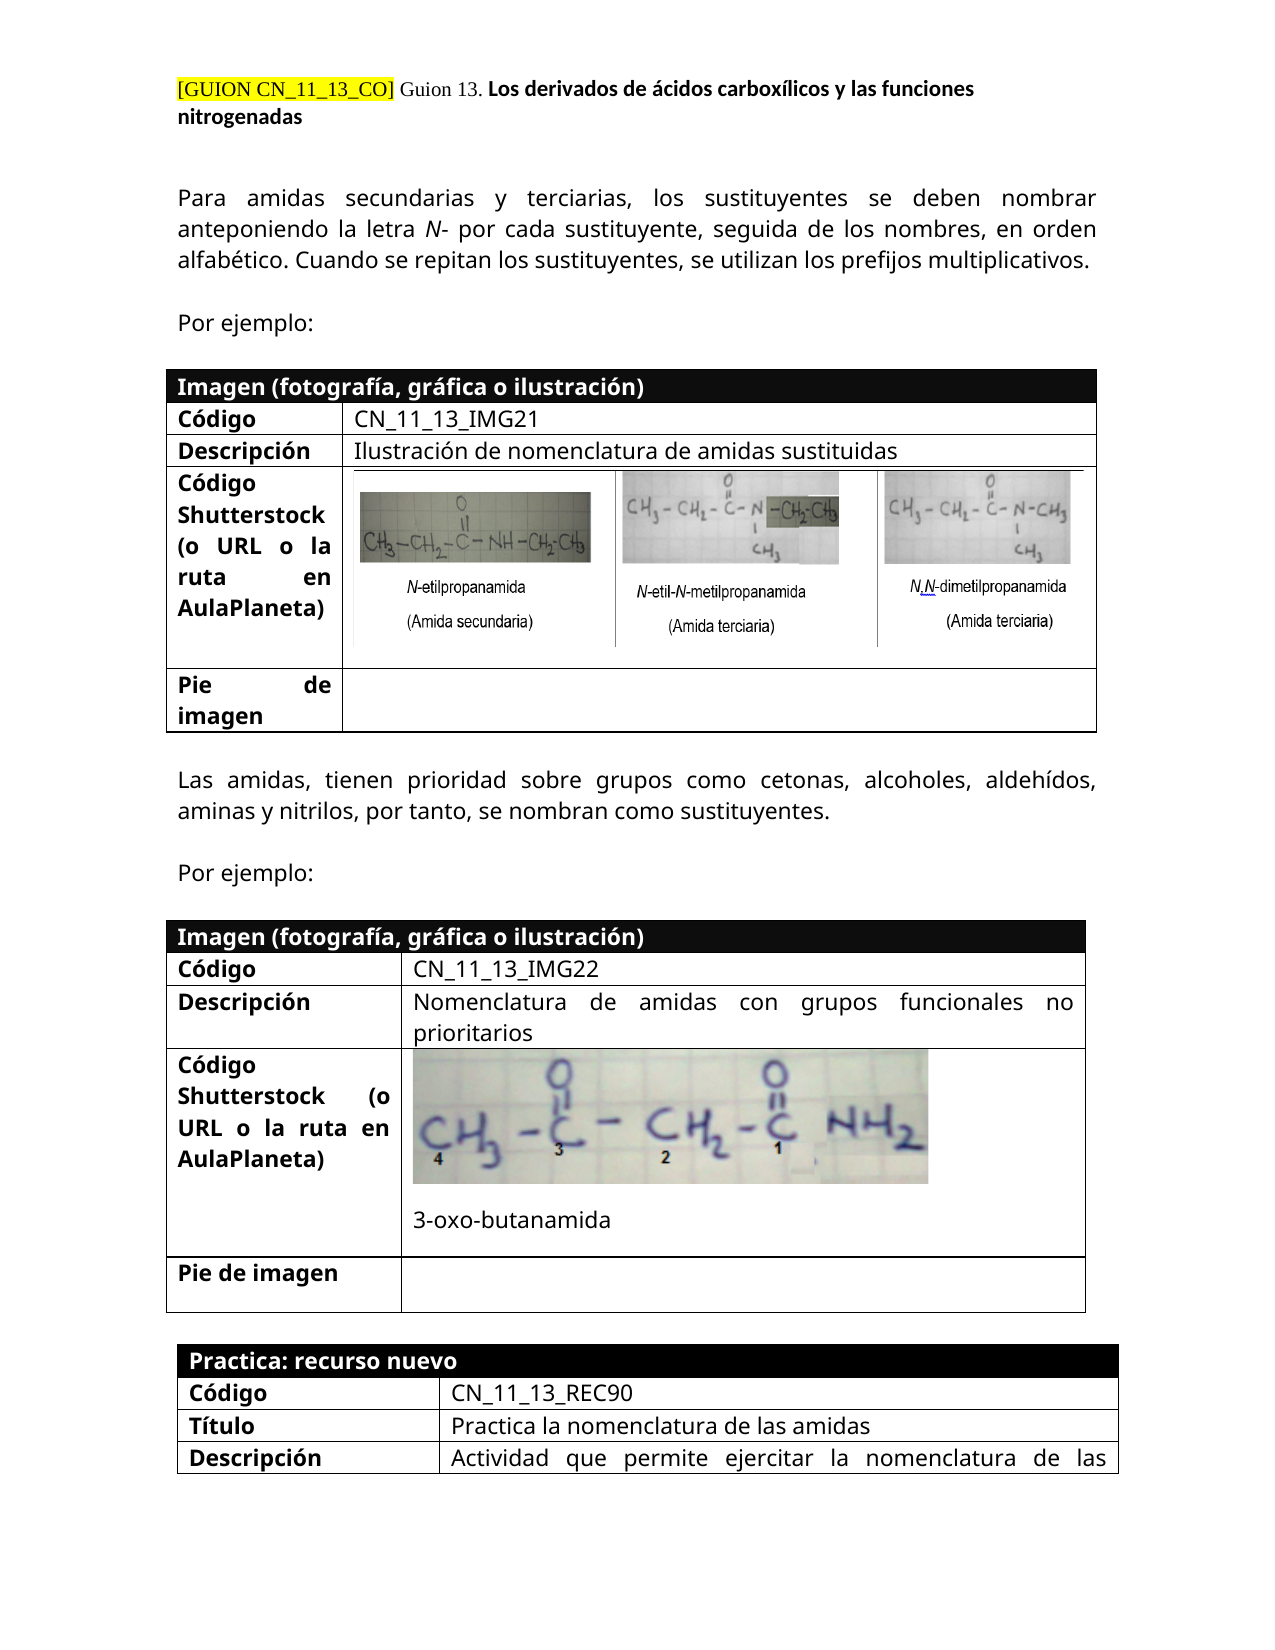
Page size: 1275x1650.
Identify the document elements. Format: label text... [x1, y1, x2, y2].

table_cell Nomenclatura de amidas con grupos funcionales no prioritarios [402, 986, 1085, 1048]
table_cell 3-oxo-butanamida [402, 1049, 1085, 1256]
table_cell Código [167, 953, 401, 984]
table_cell Pie de imagen [167, 669, 342, 731]
table_header Imagen (fotografía, gráfica o ilustración) [167, 370, 1096, 402]
table_cell Código Shutterstock (o URL o la ruta en AulaPlaneta) [167, 467, 342, 668]
table_cell [402, 1258, 1085, 1312]
table_cell CN_11_13_IMG22 [402, 953, 1085, 984]
table_cell Practica la nomenclatura de las amidas [440, 1410, 1118, 1441]
table_header Practica: recurso nuevo [178, 1345, 1118, 1376]
table_cell Descripción [167, 435, 342, 466]
table_cell Pie de imagen [167, 1258, 401, 1312]
table_header Imagen (fotografía, gráfica o ilustración) [167, 921, 1085, 952]
table_cell Descripción [178, 1442, 439, 1473]
text Las amidas, tienen prioridad sobre grupos como cetonas, alcoholes, aldehídos, aminas y nitrilos, por tanto, se nombran como sustituyentes. [177, 764, 1098, 826]
text Por ejemplo: [177, 857, 1098, 889]
table_cell [343, 669, 1096, 731]
table_cell Código [178, 1378, 439, 1409]
table_cell CN_11_13_IMG21 [343, 403, 1096, 434]
table_cell Código [167, 403, 342, 434]
table_cell Ilustración de nomenclatura de amidas sustituidas [343, 435, 1096, 466]
text Para amidas secundarias y terciarias, los sustituyentes se deben nombrar anteponiendo la letra N- por cada sustituyente, seguida de los nombres, en orden alfabético. Cuando se repitan los sustituyentes, se utilizan los prefijos multiplicativos. [177, 182, 1098, 276]
picture [412, 1049, 929, 1184]
table_cell Descripción [167, 986, 401, 1048]
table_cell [440, 1442, 1118, 1473]
table_cell CN_11_13_REC90 [440, 1378, 1118, 1409]
picture [353, 467, 1084, 647]
text Por ejemplo: [177, 307, 1098, 338]
table_cell [343, 467, 1096, 668]
table_cell Código Shutterstock (o URL o la ruta en AulaPlaneta) [167, 1049, 401, 1256]
table_cell Título [178, 1410, 439, 1441]
